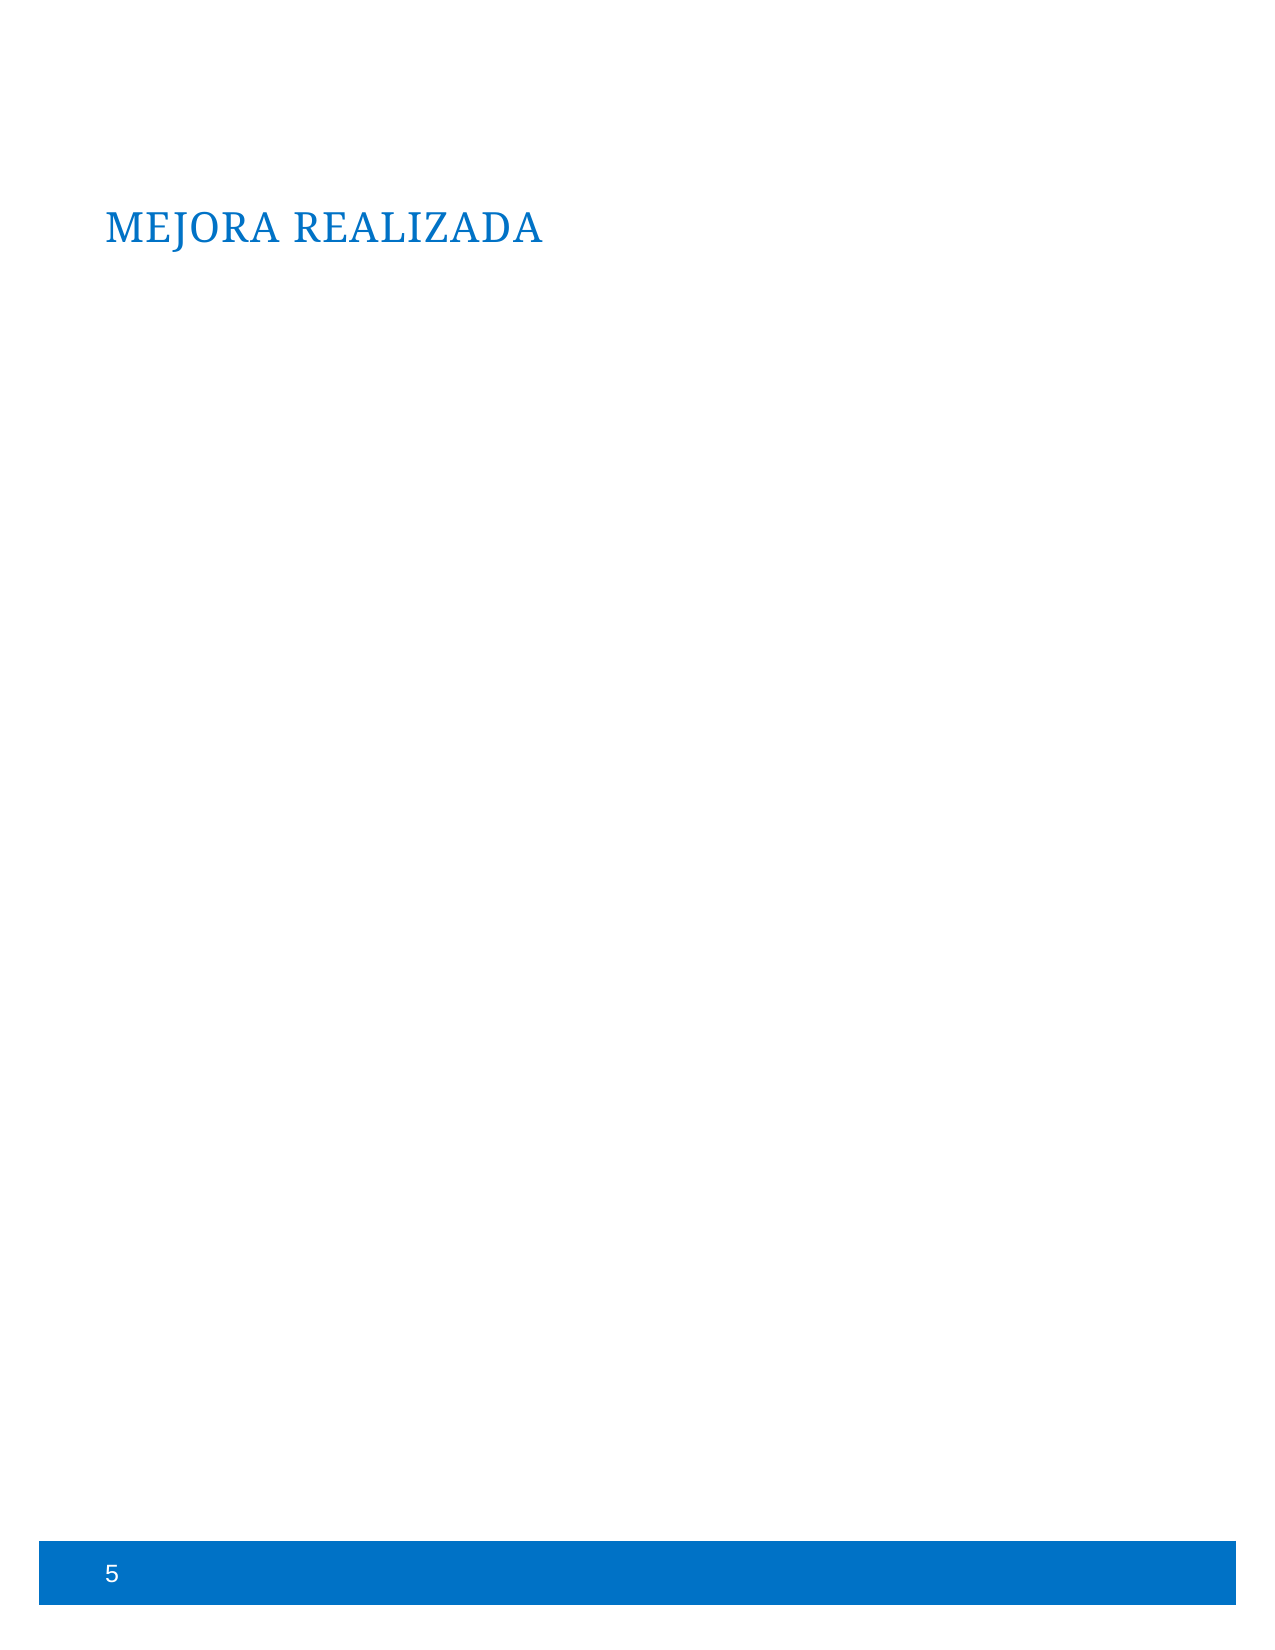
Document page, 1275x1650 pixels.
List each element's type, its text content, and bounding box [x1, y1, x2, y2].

subtitle Mejora realizada [105, 198, 1170, 255]
